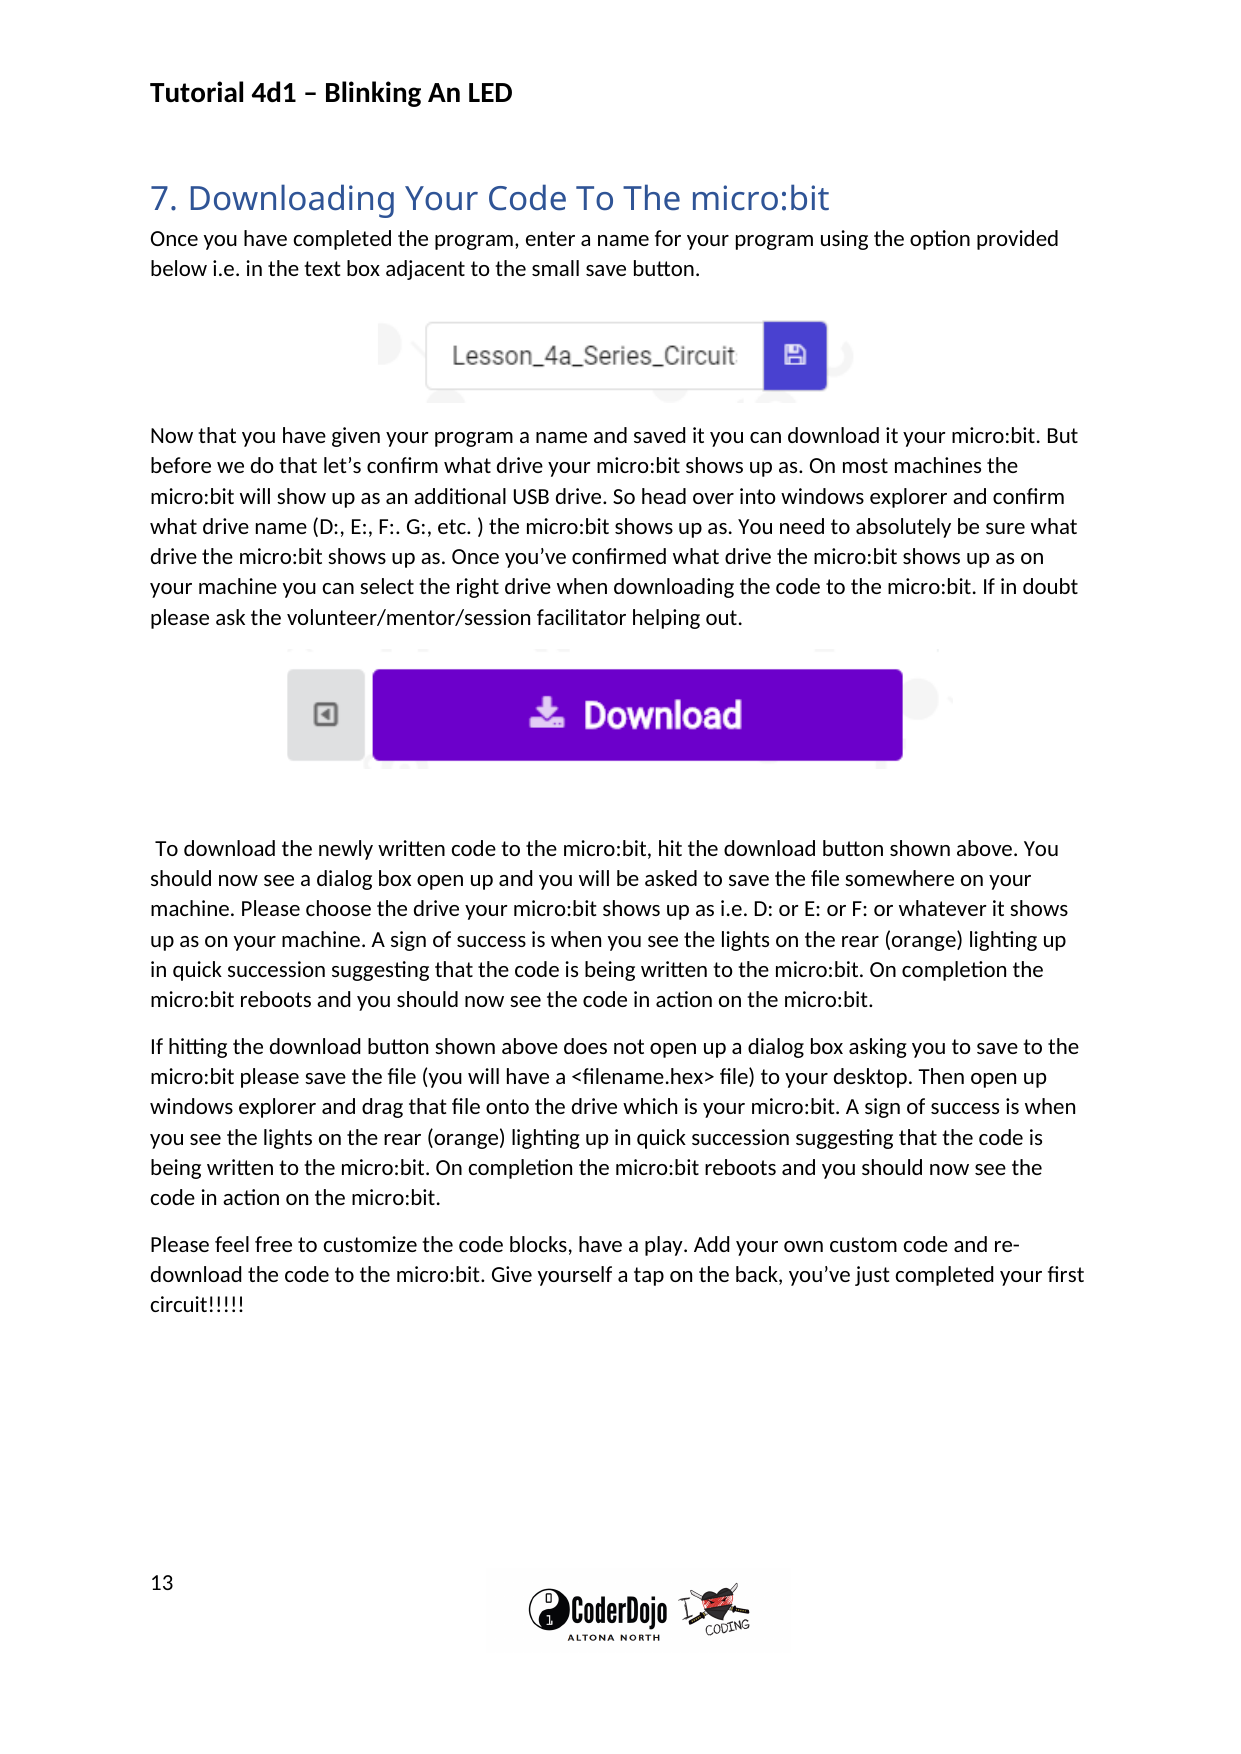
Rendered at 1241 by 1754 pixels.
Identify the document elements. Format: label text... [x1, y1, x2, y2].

text Once you have completed the program, enter a name for your program using the option provided below i.e. in the text box adjacent to the small save button. [150, 224, 1090, 282]
subtitle Downloading Your Code To The micro:bit [150, 175, 1090, 220]
picture [486, 1568, 792, 1653]
picture [287, 649, 953, 769]
text If hitting the download button shown above does not open up a dialog box asking you to save to the micro:bit please save the file (you will have a <filename.hex> file) to your desktop. Then open up windows explorer and drag that file onto the drive which is your micro:bit. A sign of success is when you see the lights on the rear (orange) lighting up in quick succession suggesting that the code is being written to the micro:bit. On completion the micro:bit reboots and you should now see the code in action on the micro:bit. [150, 1032, 1090, 1211]
text Please feel free to customize the code blocks, have a play. Add your own custom code and re-download the code to the micro:bit. Give yourself a tap on the back, you’ve just completed your first circuit!!!!! [150, 1230, 1090, 1318]
picture [377, 301, 863, 403]
text To download the newly written code to the micro:bit, hit the download button shown above. You should now see a dialog box open up and you will be asked to save the file somewhere on your machine. Please choose the drive your micro:bit shows up as i.e. D: or E: or F: or whatever it shows up as on your machine. A sign of success is when you see the lights on the rear (orange) lighting up in quick succession suggesting that the code is being written to the micro:bit. On completion the micro:bit reboots and you should now see the code in action on the micro:bit. [150, 834, 1090, 1013]
text Now that you have given your program a name and saved it you can download it your micro:bit. But before we do that let’s confirm what drive your micro:bit shows up as. On most machines the micro:bit will show up as an additional USB drive. So head over into windows explorer and confirm what drive name (D:, E:, F:. G:, etc. ) the micro:bit shows up as. You need to absolutely be sure what drive the micro:bit shows up as. Once you’ve confirmed what drive the micro:bit shows up as on your machine you can select the right drive when downloading the code to the micro:bit. If in doubt please ask the volunteer/mentor/session facilitator helping out. [150, 421, 1090, 631]
